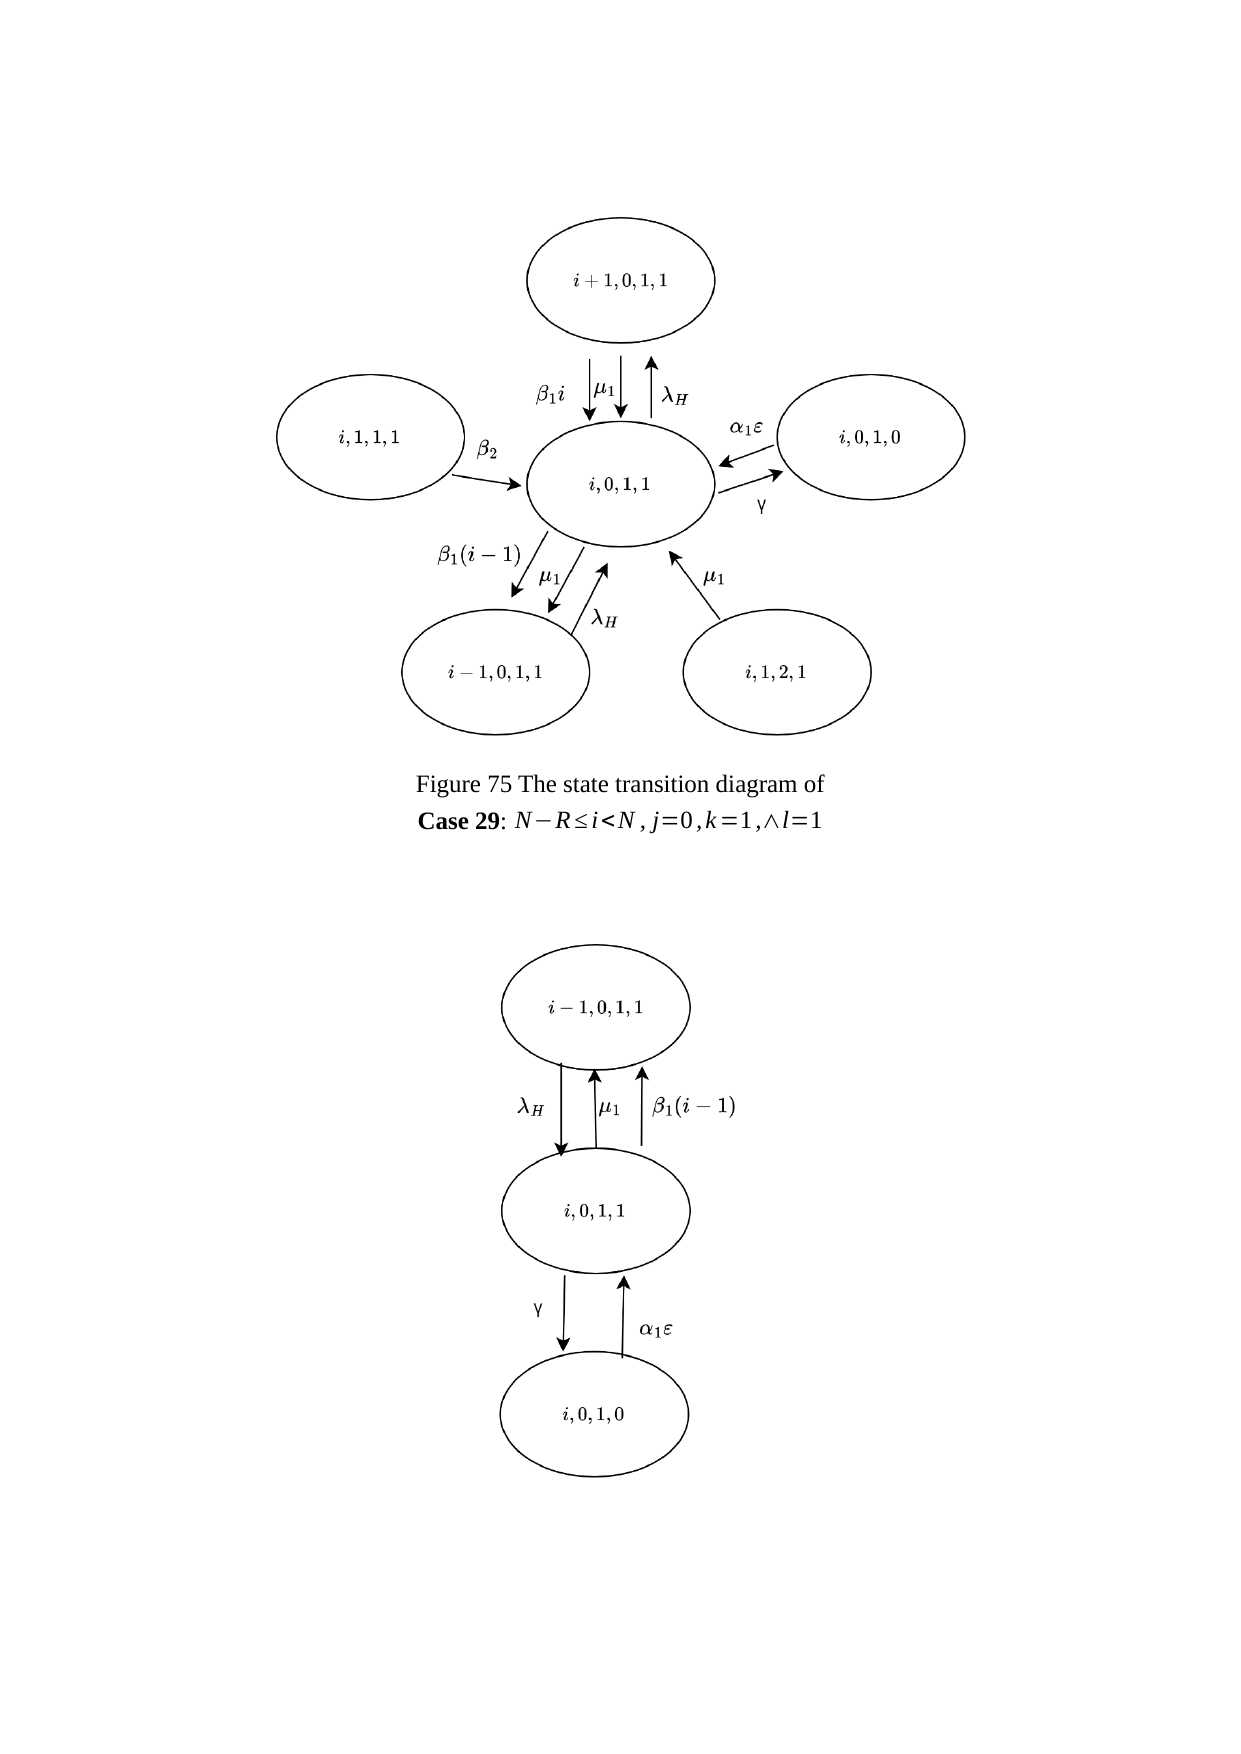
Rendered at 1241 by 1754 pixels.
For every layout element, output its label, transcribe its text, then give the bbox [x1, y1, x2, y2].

picture [460, 928, 780, 1493]
text Case 29: [187, 802, 1053, 839]
picture [260, 202, 980, 751]
text Figure 75 The state transition diagram of [187, 764, 1053, 802]
